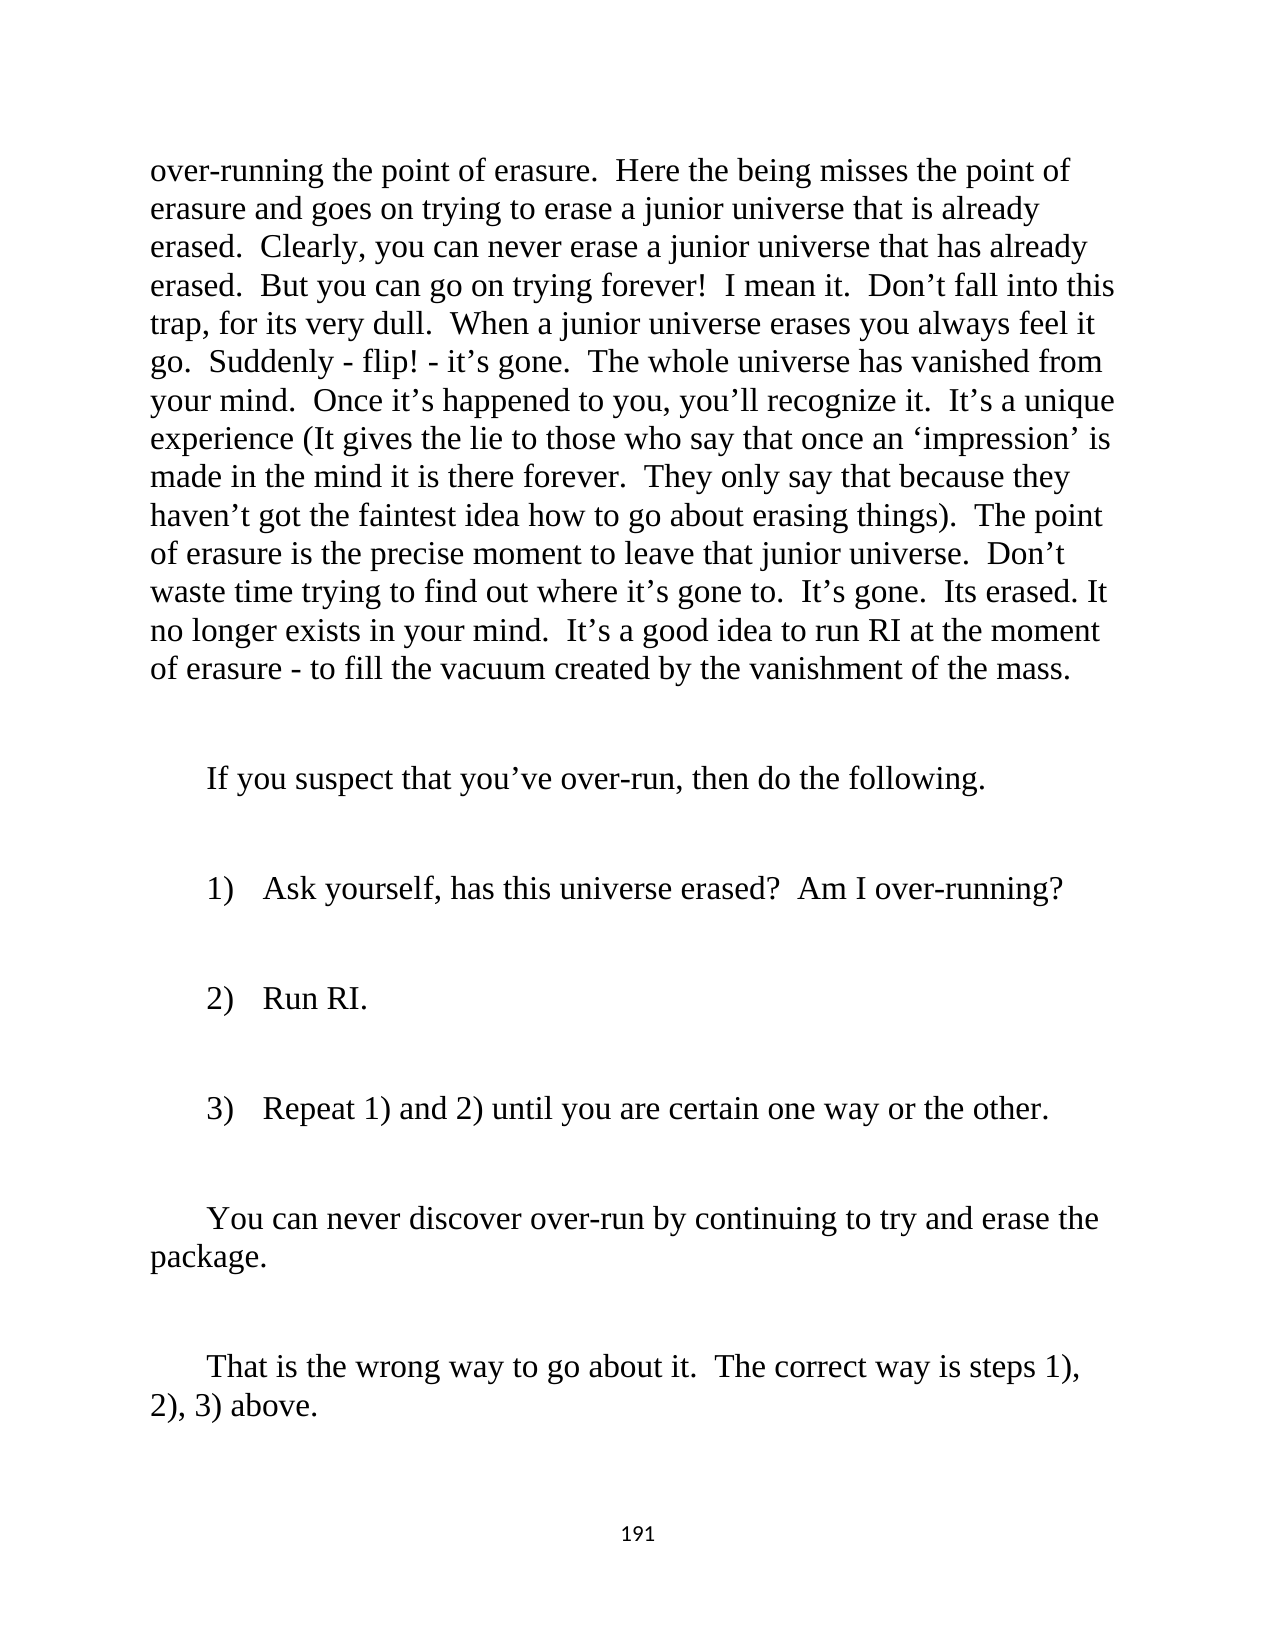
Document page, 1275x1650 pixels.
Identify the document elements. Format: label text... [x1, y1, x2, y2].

text 1) Ask yourself, has this universe erased? Am I over-running? [206, 868, 1125, 907]
text 2) Run RI. [206, 978, 1125, 1017]
text You can never discover over-run by continuing to try and erase the package. [150, 1198, 1125, 1275]
text If you suspect that you’ve over-run, then do the following. [150, 758, 1125, 797]
text 3) Repeat 1) and 2) until you are certain one way or the other. [206, 1088, 1125, 1127]
text That is the wrong way to go about it. The correct way is steps 1), 2), 3) above. [150, 1347, 1125, 1423]
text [150, 150, 1125, 687]
